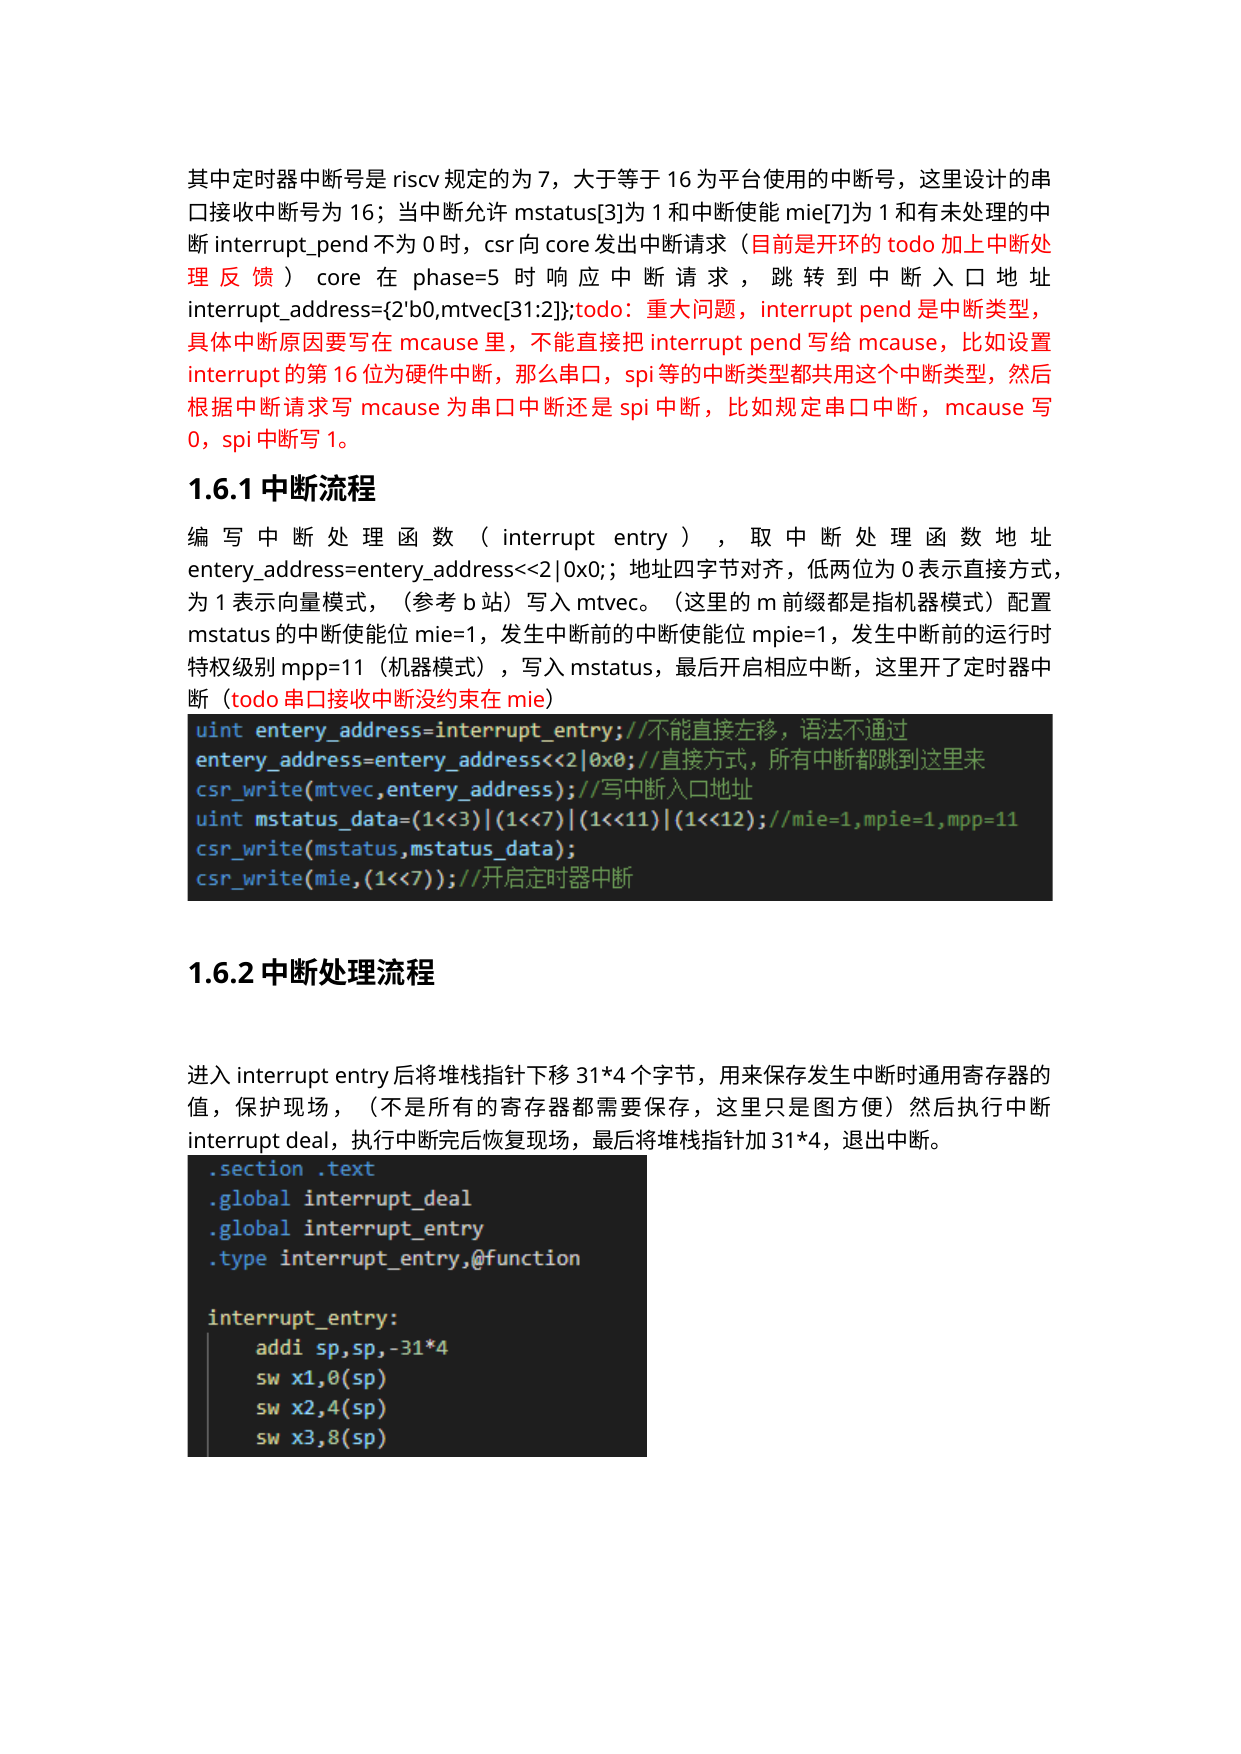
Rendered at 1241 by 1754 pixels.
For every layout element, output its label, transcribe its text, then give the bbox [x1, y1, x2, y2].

subtitle 1.6.2中断处理流程 [187, 939, 1053, 1004]
picture [187, 1155, 647, 1457]
text 1.6.1中断流程 [187, 454, 1053, 519]
text 其中定时器中断号是riscv规定的为7，大于等于16为平台使用的中断号，这里设计的串口接收中断号为16；当中断允许mstatus[3]为1和中断使能mie[7]为1和有未处理的中断interrupt_pend不为0时，csr向core发出中断请求（目前是开环的todo 加上中断处理反馈）core在phase=5时响应中断请求，跳转到中断入口地址interrupt_address={2'b0,mtvec[31:2]};todo：重大问题，interrupt pend是中断类型，具体中断原因要写在mcause里，不能直接把interrupt pend写给mcause，比如设置interrupt的第16位为硬件中断，那么串口，spi等的中断类型都共用这个中断类型，然后根据中断请求写mcause为串口中断还是spi中断，比如规定串口中断，mcause写0，spi中断写1。 [187, 162, 1053, 454]
text 进入interrupt entry后将堆栈指针下移31*4个字节，用来保存发生中断时通用寄存器的值，保护现场，（不是所有的寄存器都需要保存，这里只是图方便）然后执行中断interrupt deal，执行中断完后恢复现场，最后将堆栈指针加31*4，退出中断。 [187, 1057, 1053, 1155]
picture [187, 714, 1053, 901]
text 编写中断处理函数（interrupt entry），取中断处理函数地址entery_address=entery_address<<2|0x0;；地址四字节对齐，低两位为0表示直接方式，为1表示向量模式，（参考b站）写入mtvec。（这里的m前缀都是指机器模式）配置mstatus的中断使能位mie=1，发生中断前的中断使能位mpie=1，发生中断前的运行时特权级别mpp=11（机器模式），写入mstatus，最后开启相应中断，这里开了定时器中断（todo串口接收中断没约束在mie） [187, 519, 1053, 714]
